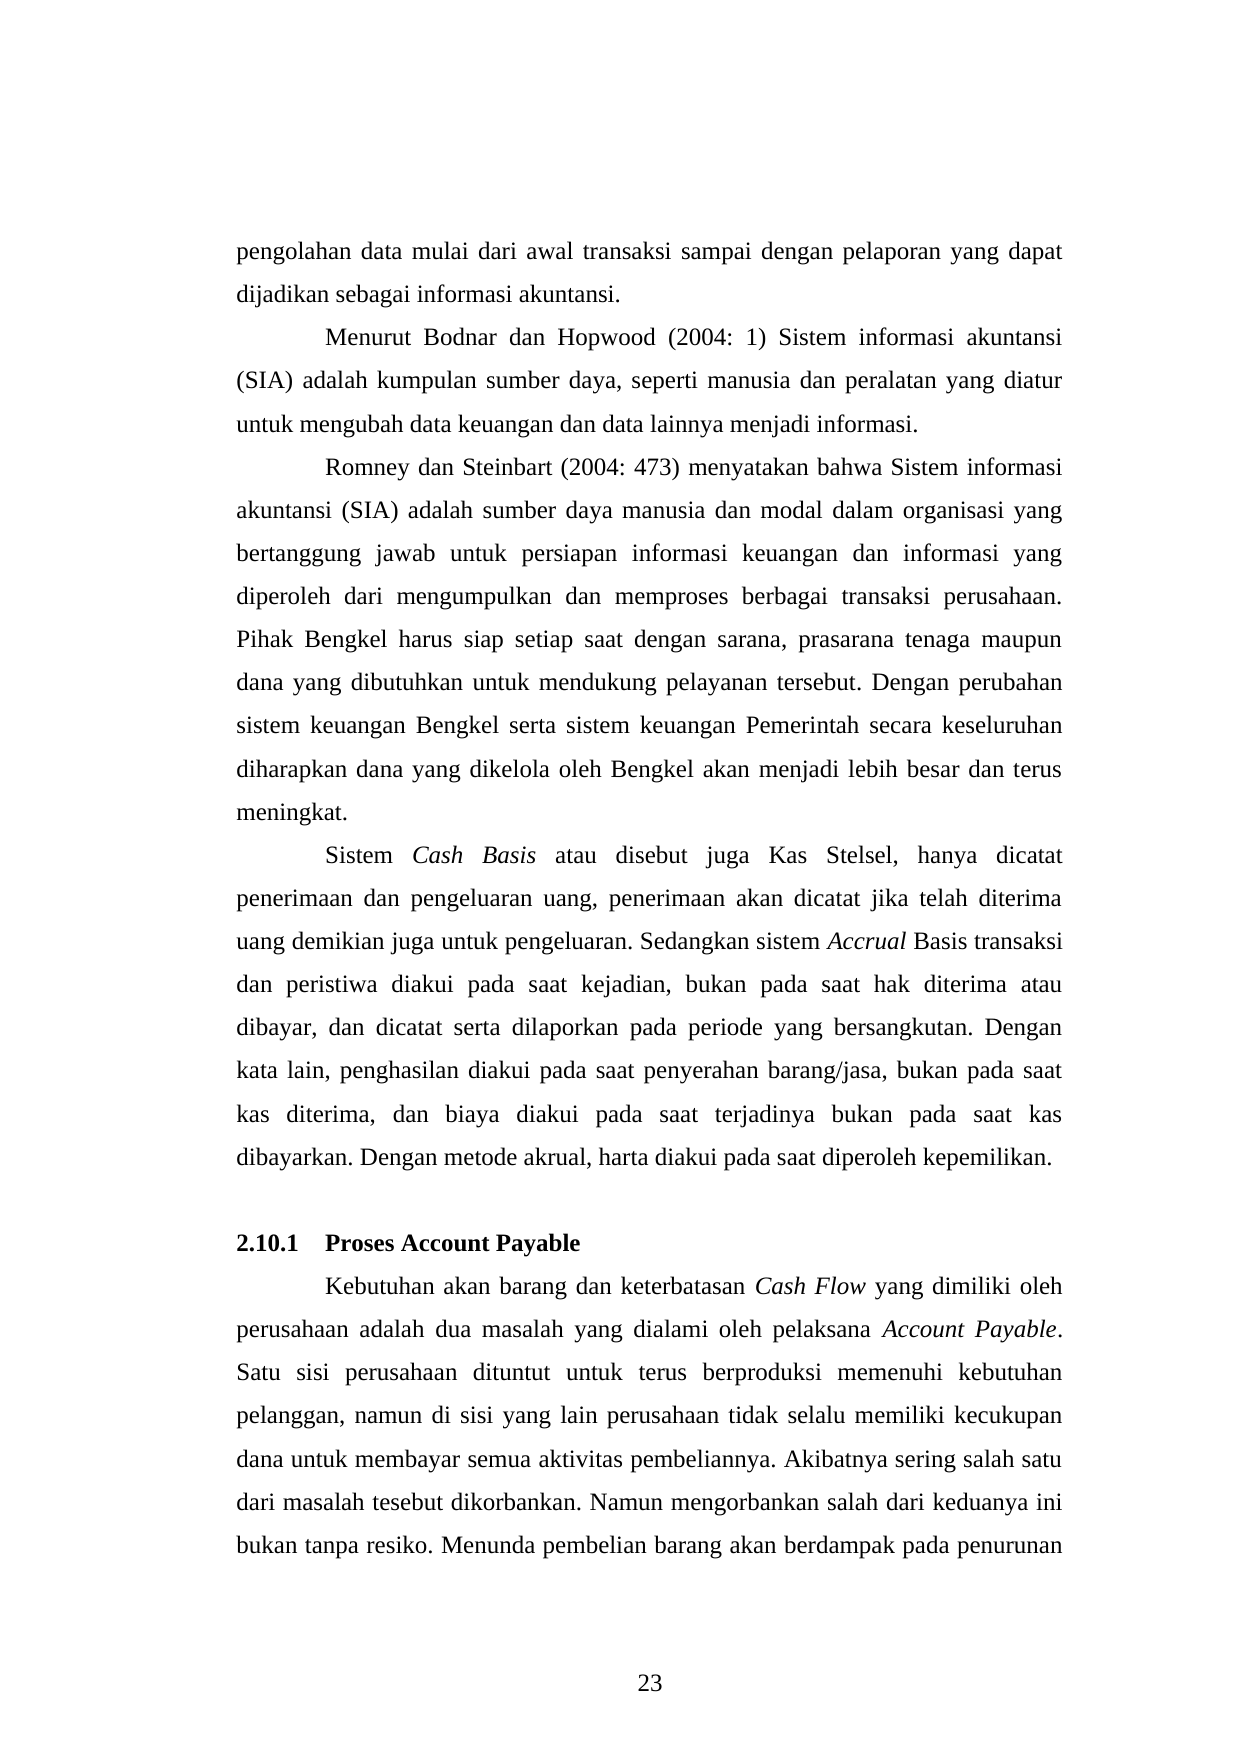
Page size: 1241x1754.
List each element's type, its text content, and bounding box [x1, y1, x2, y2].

text Romney dan Steinbart (2004: 473) menyatakan bahwa Sistem informasi akuntansi (SIA) adalah sumber daya manusia dan modal dalam organisasi yang bertanggung jawab untuk persiapan informasi keuangan dan informasi yang diperoleh dari mengumpulkan dan memproses berbagai transaksi perusahaan. Pihak Bengkel harus siap setiap saat dengan sarana, prasarana tenaga maupun dana yang dibutuhkan untuk mendukung pelayanan tersebut. Dengan perubahan sistem keuangan Bengkel serta sistem keuangan Pemerintah secara keseluruhan diharapkan dana yang dikelola oleh Bengkel akan menjadi lebih besar dan terus meningkat. [236, 452, 1063, 826]
text Menurut Bodnar dan Hopwood (2004: 1) Sistem informasi akuntansi (SIA) adalah kumpulan sumber daya, seperti manusia dan peralatan yang diatur untuk mengubah data keuangan dan data lainnya menjadi informasi. [236, 322, 1063, 437]
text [236, 236, 1063, 308]
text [236, 1271, 1063, 1559]
text Sistem Cash Basis atau disebut juga Kas Stelsel, hanya dicatat penerimaan dan pengeluaran uang, penerimaan akan dicatat jika telah diterima uang demikian juga untuk pengeluaran. Sedangkan sistem Accrual Basis transaksi dan peristiwa diakui pada saat kejadian, bukan pada saat hak diterima atau dibayar, dan dicatat serta dilaporkan pada periode yang bersangkutan. Dengan kata lain, penghasilan diakui pada saat penyerahan barang/jasa, bukan pada saat kas diterima, dan biaya diakui pada saat terjadinya bukan pada saat kas dibayarkan. Dengan metode akrual, harta diakui pada saat diperoleh kepemilikan. [236, 840, 1063, 1171]
subtitle Proses Account Payable [236, 1228, 1063, 1257]
